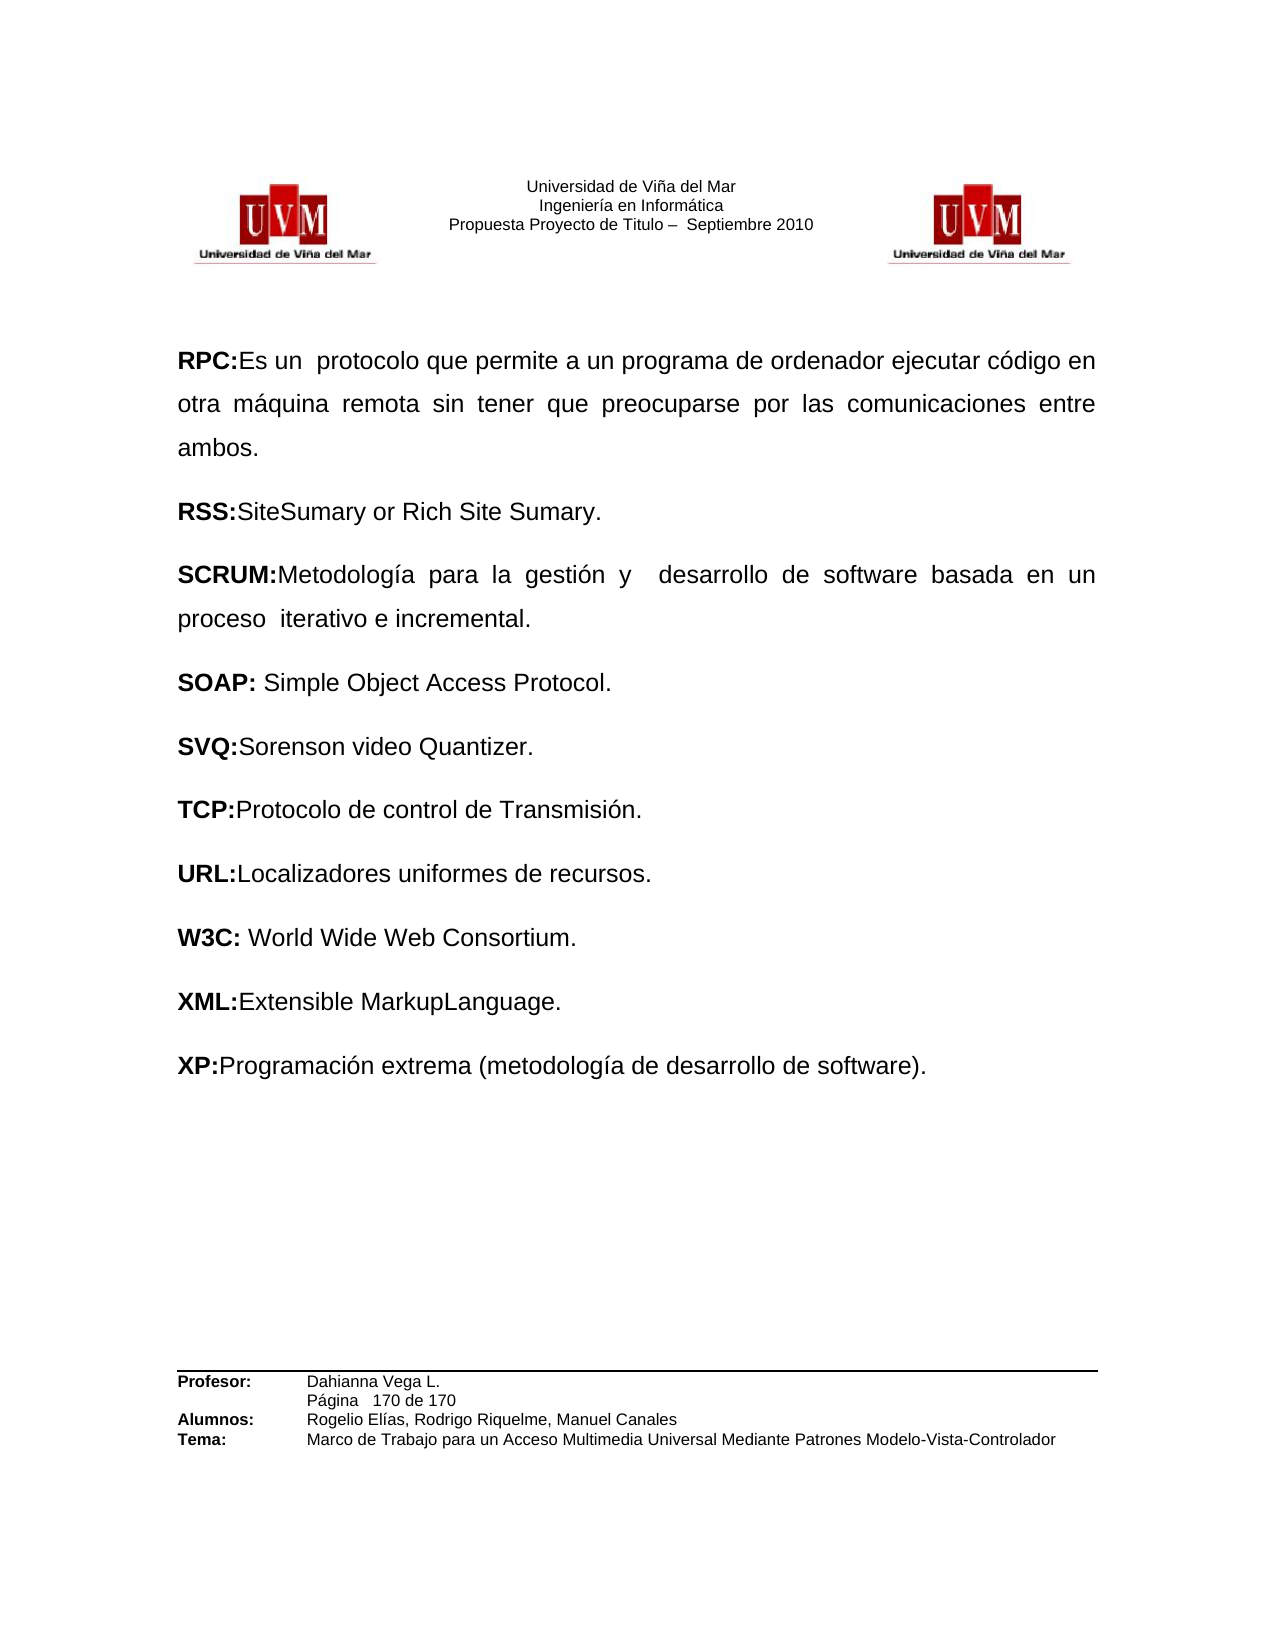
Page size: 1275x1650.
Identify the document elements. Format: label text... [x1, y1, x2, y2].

text TCP:Protocolo de control de Transmisión. [177, 796, 1098, 824]
picture [177, 176, 390, 267]
picture [871, 176, 1084, 267]
text XP:Programación extrema (metodología de desarrollo de software). [177, 1051, 1098, 1080]
text RPC:Es un protocolo que permite a un programa de ordenador ejecutar código en otra máquina remota sin tener que preocuparse por las comunicaciones entre ambos. [177, 346, 1098, 461]
text SVQ:Sorenson video Quantizer. [177, 732, 1098, 760]
text SOAP: Simple Object Access Protocol. [177, 668, 1098, 696]
text W3C: World Wide Web Consortium. [177, 923, 1098, 952]
text XML:Extensible MarkupLanguage. [177, 987, 1098, 1016]
text URL:Localizadores uniformes de recursos. [177, 859, 1098, 888]
text SCRUM:Metodología para la gestión y desarrollo de software basada en un proceso iterativo e incremental. [177, 561, 1098, 632]
text RSS:SiteSumary or Rich Site Sumary. [177, 497, 1098, 525]
